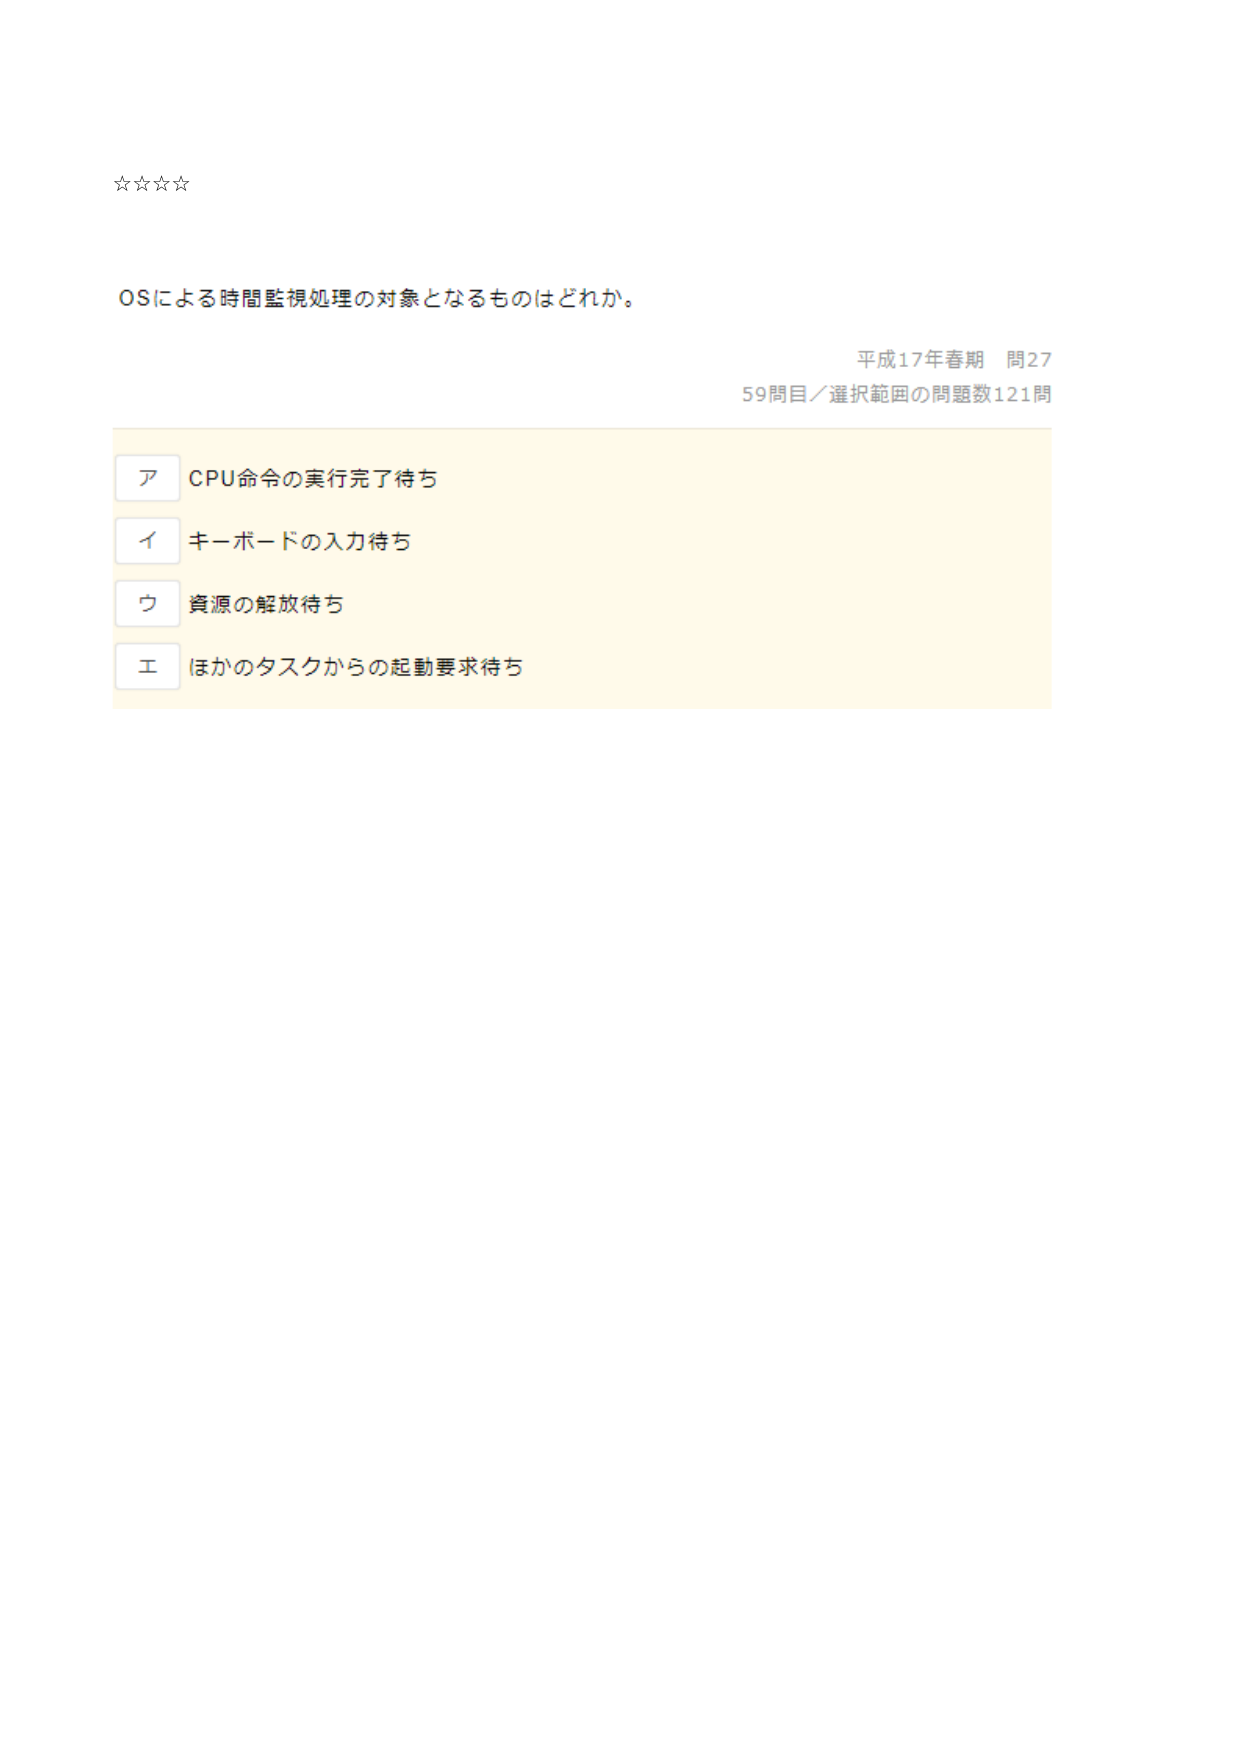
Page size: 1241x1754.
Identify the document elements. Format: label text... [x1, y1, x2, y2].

picture [112, 277, 1052, 709]
text ☆☆☆☆ [112, 164, 1128, 202]
